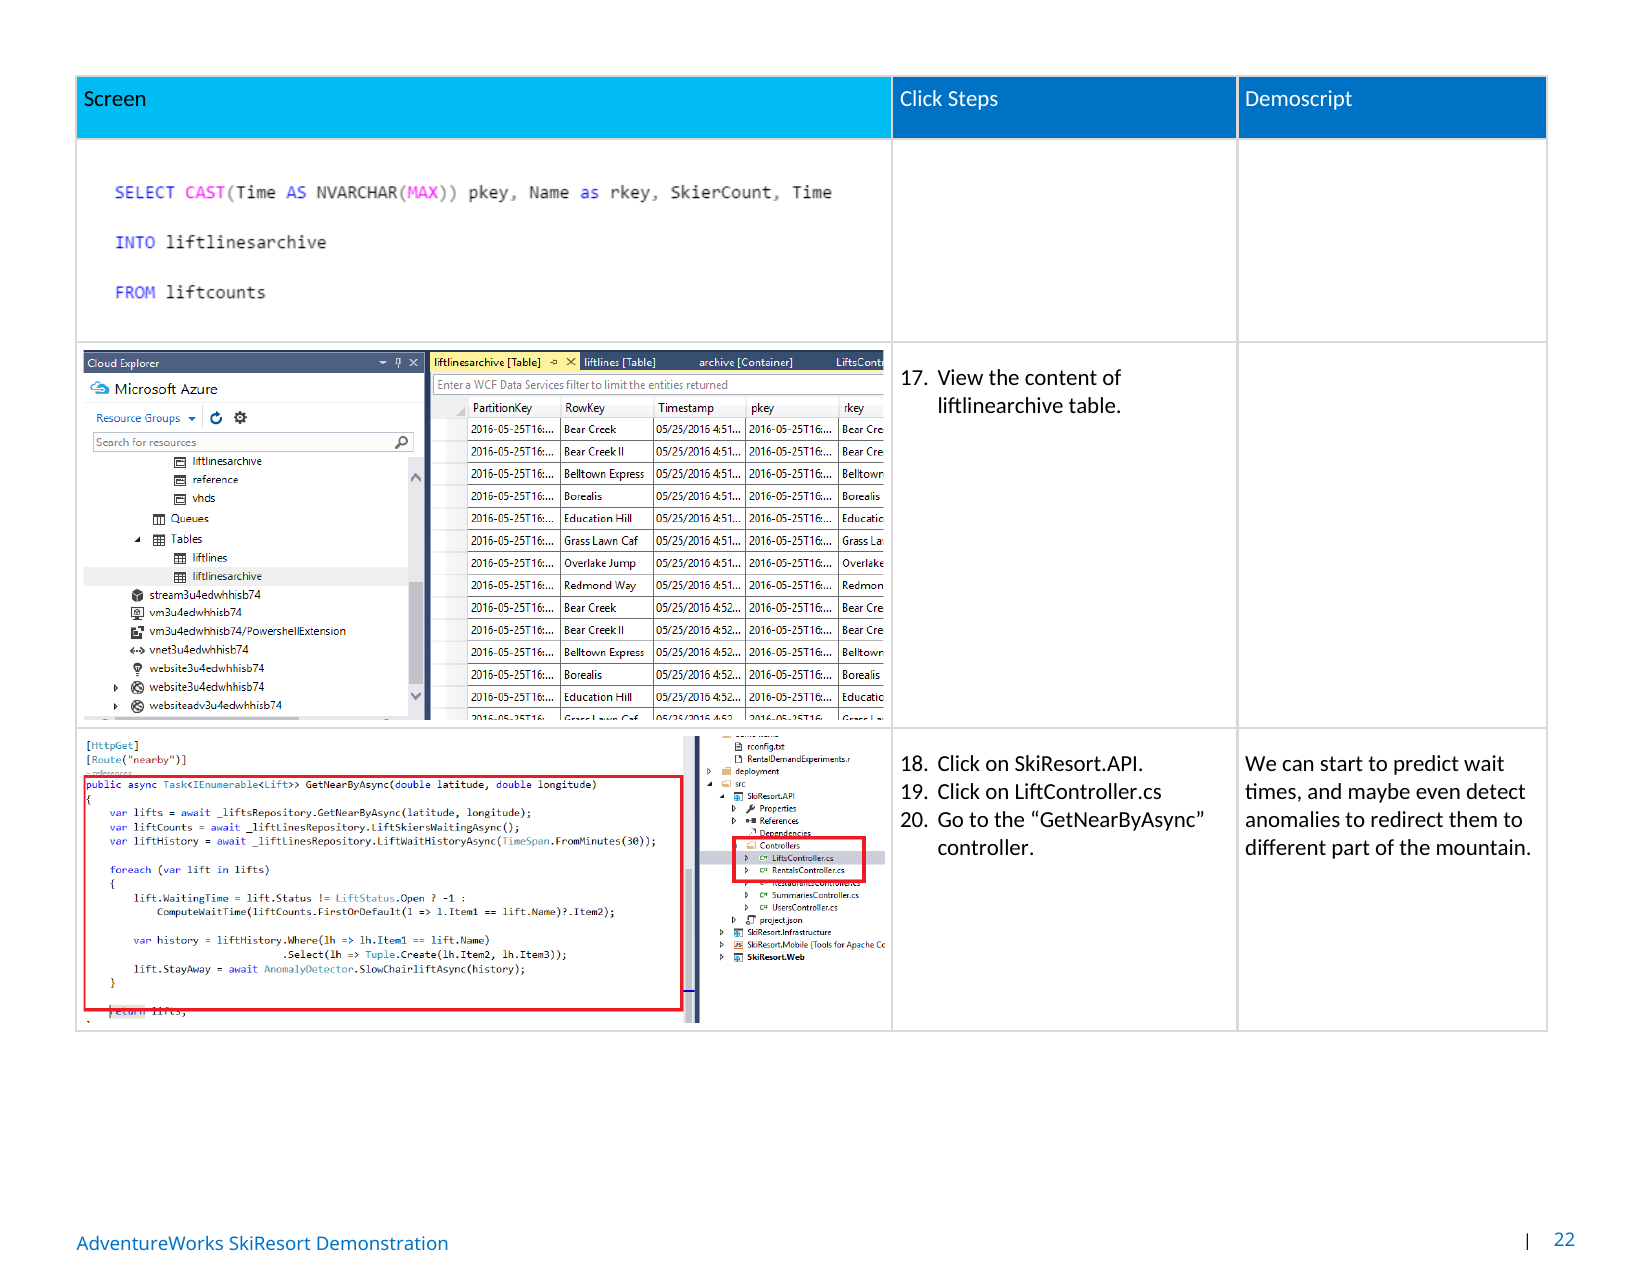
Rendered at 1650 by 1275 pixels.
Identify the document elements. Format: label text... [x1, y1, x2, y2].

table_cell [77, 140, 891, 341]
table_cell [1239, 140, 1546, 341]
picture [83, 736, 885, 1023]
table_cell [1239, 343, 1546, 727]
table_header Click Steps [893, 77, 1236, 138]
table_header Demoscript [1239, 77, 1546, 138]
table_cell We can start to predict wait times, and maybe even detect anomalies to redirect them to different part of the mountain. [1239, 729, 1546, 1030]
table_cell [893, 140, 1236, 341]
picture [83, 350, 884, 720]
table_header Screen [77, 77, 891, 138]
picture [83, 147, 862, 334]
table_cell [77, 343, 891, 727]
table_cell View the content of liftlinearchive table. [893, 343, 1236, 727]
table_cell [77, 729, 891, 1030]
table_cell Click on SkiResort.API. Click on LiftController.cs Go to the “GetNearByAsync” controller. [893, 729, 1236, 1030]
